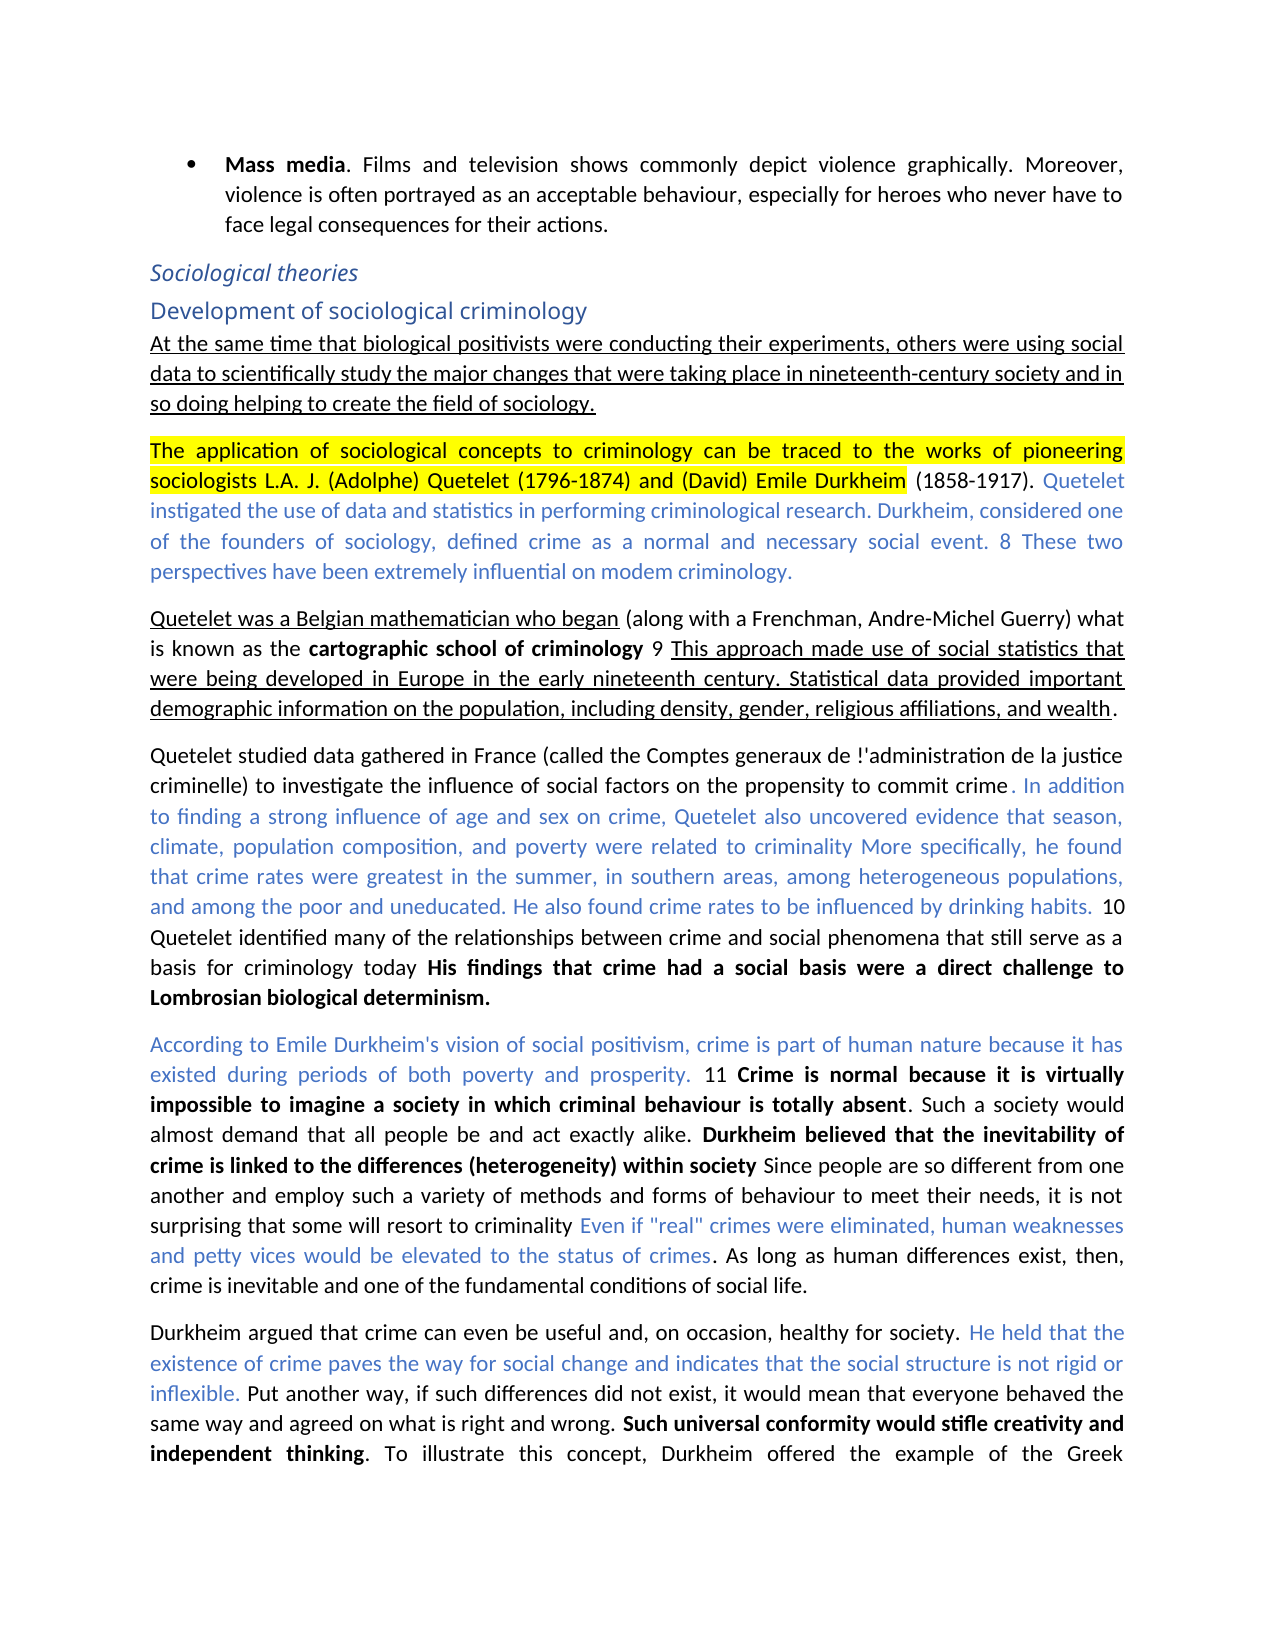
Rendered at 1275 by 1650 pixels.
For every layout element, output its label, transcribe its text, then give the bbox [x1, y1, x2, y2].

subtitle Sociological theories [150, 257, 1125, 288]
subtitle Development of sociological criminology [150, 295, 1125, 326]
list Mass media. Films and television shows commonly depict violence graphically. Moreover, violence is often portrayed as an acceptable behaviour, especially for heroes who never have to face legal consequences for their actions. [187, 150, 1125, 238]
text The application of sociological concepts to criminology can be traced to the works of pioneering sociologists L.A. J. (Adolphe) Quetelet (1796-1874) and (David) Emile Durkheim (1858-1917). Quetelet instigated the use of data and statistics in performing criminological research. Durkheim, considered one of the founders of sociology, defined crime as a normal and necessary social event. 8 These two perspectives have been extremely influential on modem criminology. [150, 464, 1125, 585]
text According to Emile Durkheim's vision of social positivism, crime is part of human nature because it has existed during periods of both poverty and prosperity. 11 Crime is normal because it is virtually impossible to imagine a society in which criminal behaviour is totally absent. Such a society would almost demand that all people be and act exactly alike. Durkheim believed that the inevitability of crime is linked to the differences (heterogeneity) within society Since people are so different from one another and employ such a variety of methods and forms of behaviour to meet their needs, it is not surprising that some will resort to criminality Even if "real" crimes were eliminated, human weaknesses and petty vices would be elevated to the status of crimes. As long as human differences exist, then, crime is inevitable and one of the fundamental conditions of social life. [150, 1030, 1125, 1300]
text Quetelet was a Belgian mathematician who began (along with a Frenchman, Andre-Michel Guerry) what is known as the cartographic school of criminology 9 This approach made use of social statistics that were being developed in Europe in the early nineteenth century. Statistical data provided important demographic information on the population, including density, gender, religious affiliations, and wealth. [150, 690, 1125, 723]
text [150, 1318, 1125, 1467]
text At the same time that biological positivists were conducting their experiments, others were using social data to scientifically study the major changes that were taking place in nineteenth-century society and in so doing helping to create the field of sociology. [150, 329, 1125, 353]
text Quetelet was a Belgian mathematician who began (along with a Frenchman, Andre-Michel Guerry) what is known as the cartographic school of criminology 9 This approach made use of social statistics that were being developed in Europe in the early nineteenth century. Statistical data provided important demographic information on the population, including density, gender, religious affiliations, and wealth. [150, 604, 1125, 688]
text Quetelet studied data gathered in France (called the Comptes generaux de !'administration de la justice criminelle) to investigate the influence of social factors on the propensity to commit crime. In addition to finding a strong influence of age and sex on crime, Quetelet also uncovered evidence that season, climate, population composition, and poverty were related to criminality More specifically, he found that crime rates were greatest in the summer, in southern areas, among heterogeneous populations, and among the poor and uneducated. He also found crime rates to be influenced by drinking habits. 10 Quetelet identified many of the relationships between crime and social phenomena that still serve as a basis for criminology today His findings that crime had a social basis were a direct challenge to Lombrosian biological determinism. [150, 741, 1125, 1011]
text At the same time that biological positivists were conducting their experiments, others were using social data to scientifically study the major changes that were taking place in nineteenth-century society and in so doing helping to create the field of sociology. [150, 354, 1125, 417]
